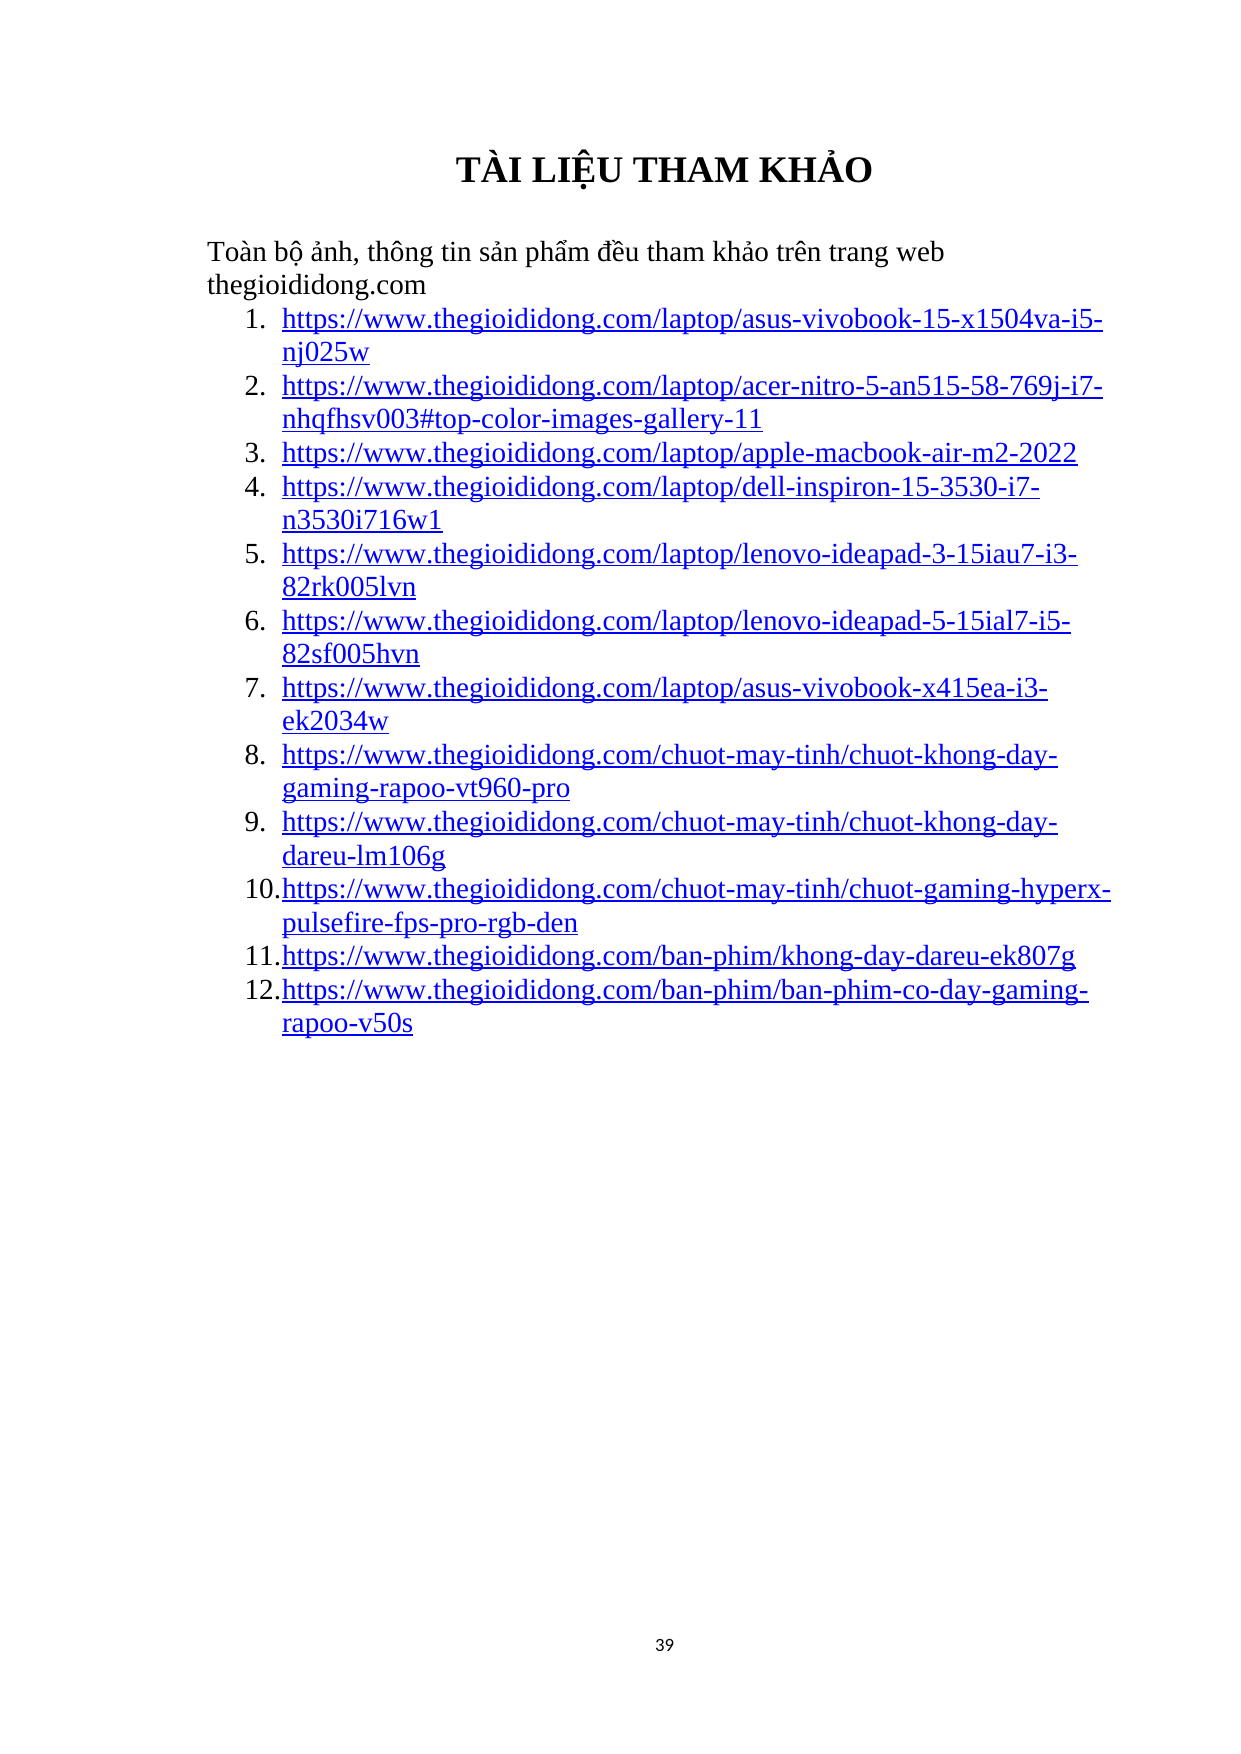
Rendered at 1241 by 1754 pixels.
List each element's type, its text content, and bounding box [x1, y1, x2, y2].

text Toàn bộ ảnh, thông tin sản phẩm đều tham khảo trên trang web thegioididong.com [207, 234, 1122, 301]
list https://www.thegioididong.com/ban-phim/khong-day-dareu-ek807g [244, 938, 1122, 972]
list https://www.thegioididong.com/chuot-may-tinh/chuot-khong-day-dareu-lm106g [244, 804, 1122, 871]
list https://www.thegioididong.com/laptop/lenovo-ideapad-3-15iau7-i3-82rk005lvn [244, 536, 1122, 603]
list https://www.thegioididong.com/chuot-may-tinh/chuot-gaming-hyperx-pulsefire-fps-pro-rgb-den [244, 871, 1122, 938]
list https://www.thegioididong.com/laptop/apple-macbook-air-m2-2022 [244, 435, 1122, 469]
list https://www.thegioididong.com/laptop/dell-inspiron-15-3530-i7-n3530i716w1 [244, 469, 1122, 536]
list https://www.thegioididong.com/laptop/asus-vivobook-15-x1504va-i5-nj025w [244, 301, 1122, 368]
text TÀI LIỆU THAM KHẢO [207, 148, 1122, 191]
list https://www.thegioididong.com/laptop/lenovo-ideapad-5-15ial7-i5-82sf005hvn [244, 603, 1122, 670]
list https://www.thegioididong.com/laptop/acer-nitro-5-an515-58-769j-i7-nhqfhsv003#top-color-images-gallery-11 [244, 368, 1122, 435]
list https://www.thegioididong.com/chuot-may-tinh/chuot-khong-day-gaming-rapoo-vt960-pro [244, 737, 1122, 804]
list https://www.thegioididong.com/ban-phim/ban-phim-co-day-gaming-rapoo-v50s [244, 972, 1122, 1039]
list https://www.thegioididong.com/laptop/asus-vivobook-x415ea-i3-ek2034w [244, 670, 1122, 737]
